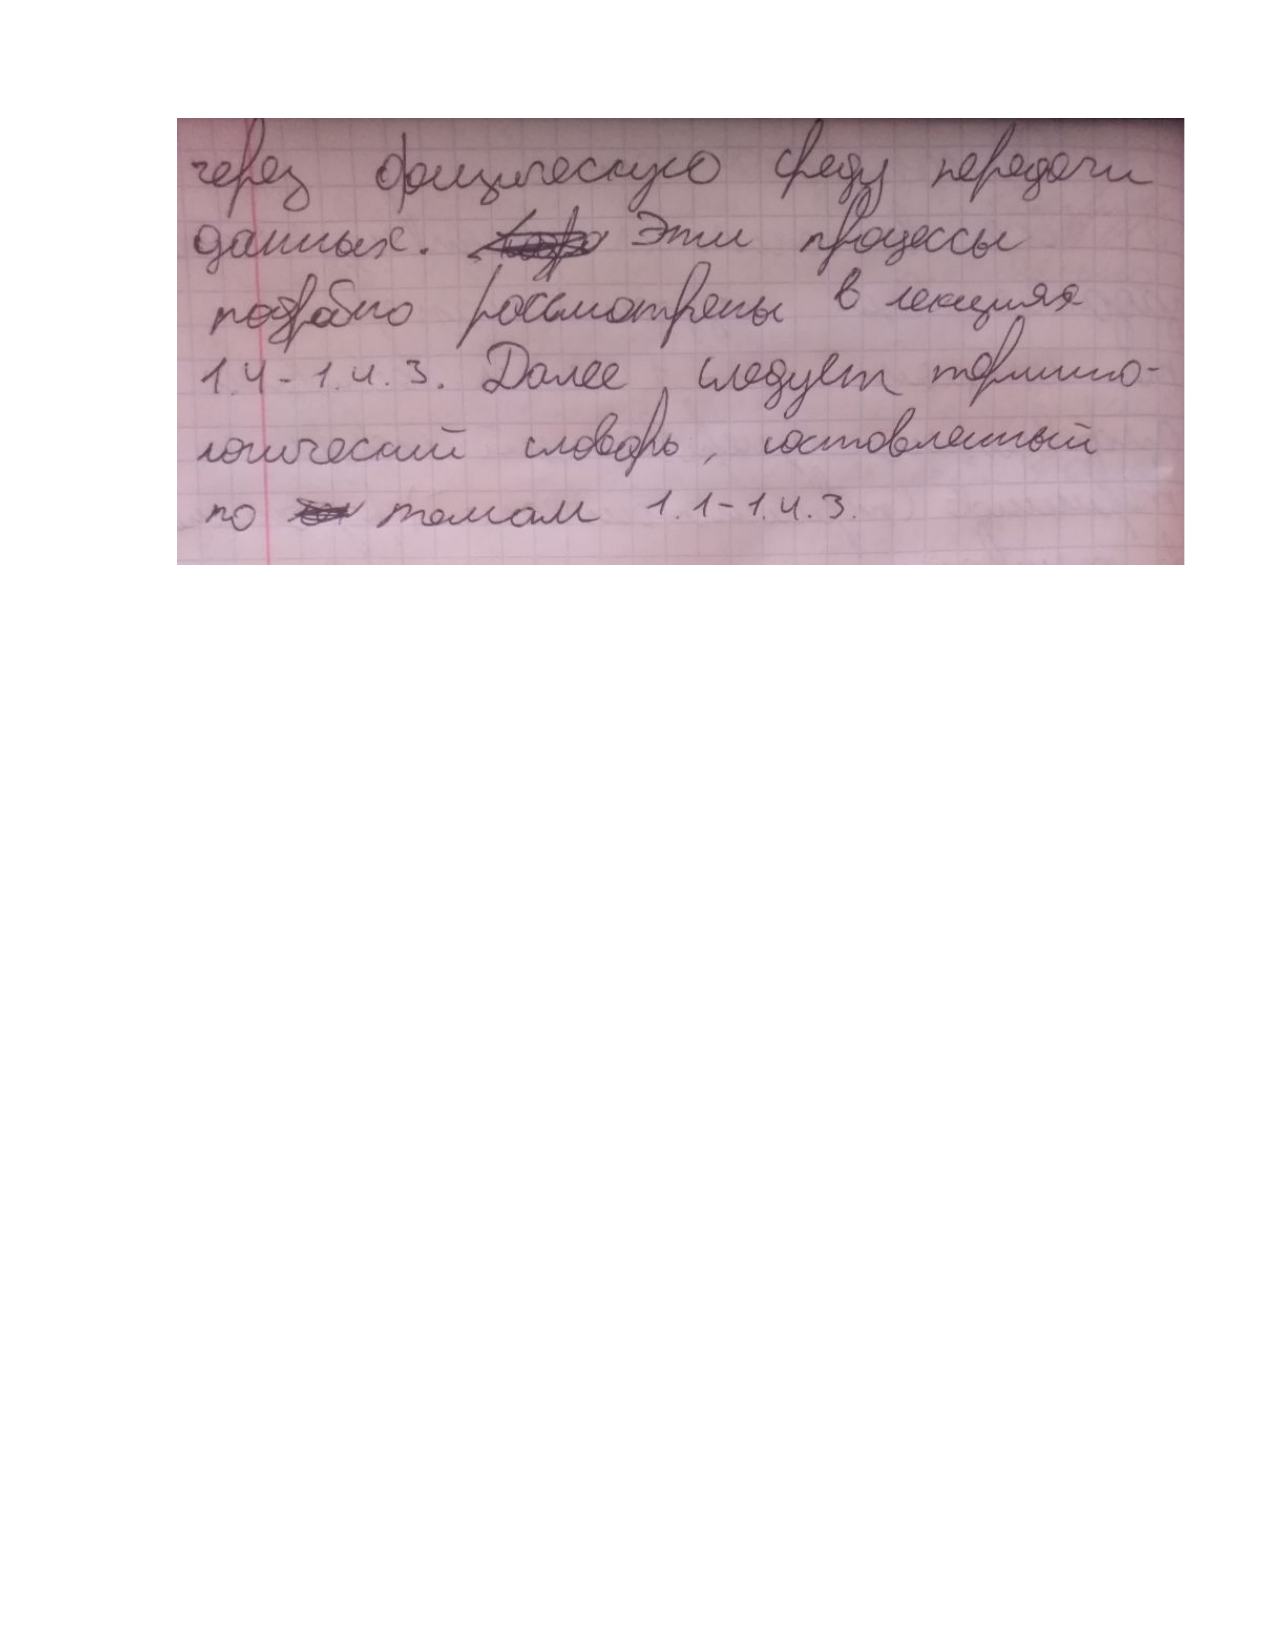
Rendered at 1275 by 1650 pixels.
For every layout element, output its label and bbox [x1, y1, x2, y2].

picture [177, 118, 1185, 565]
